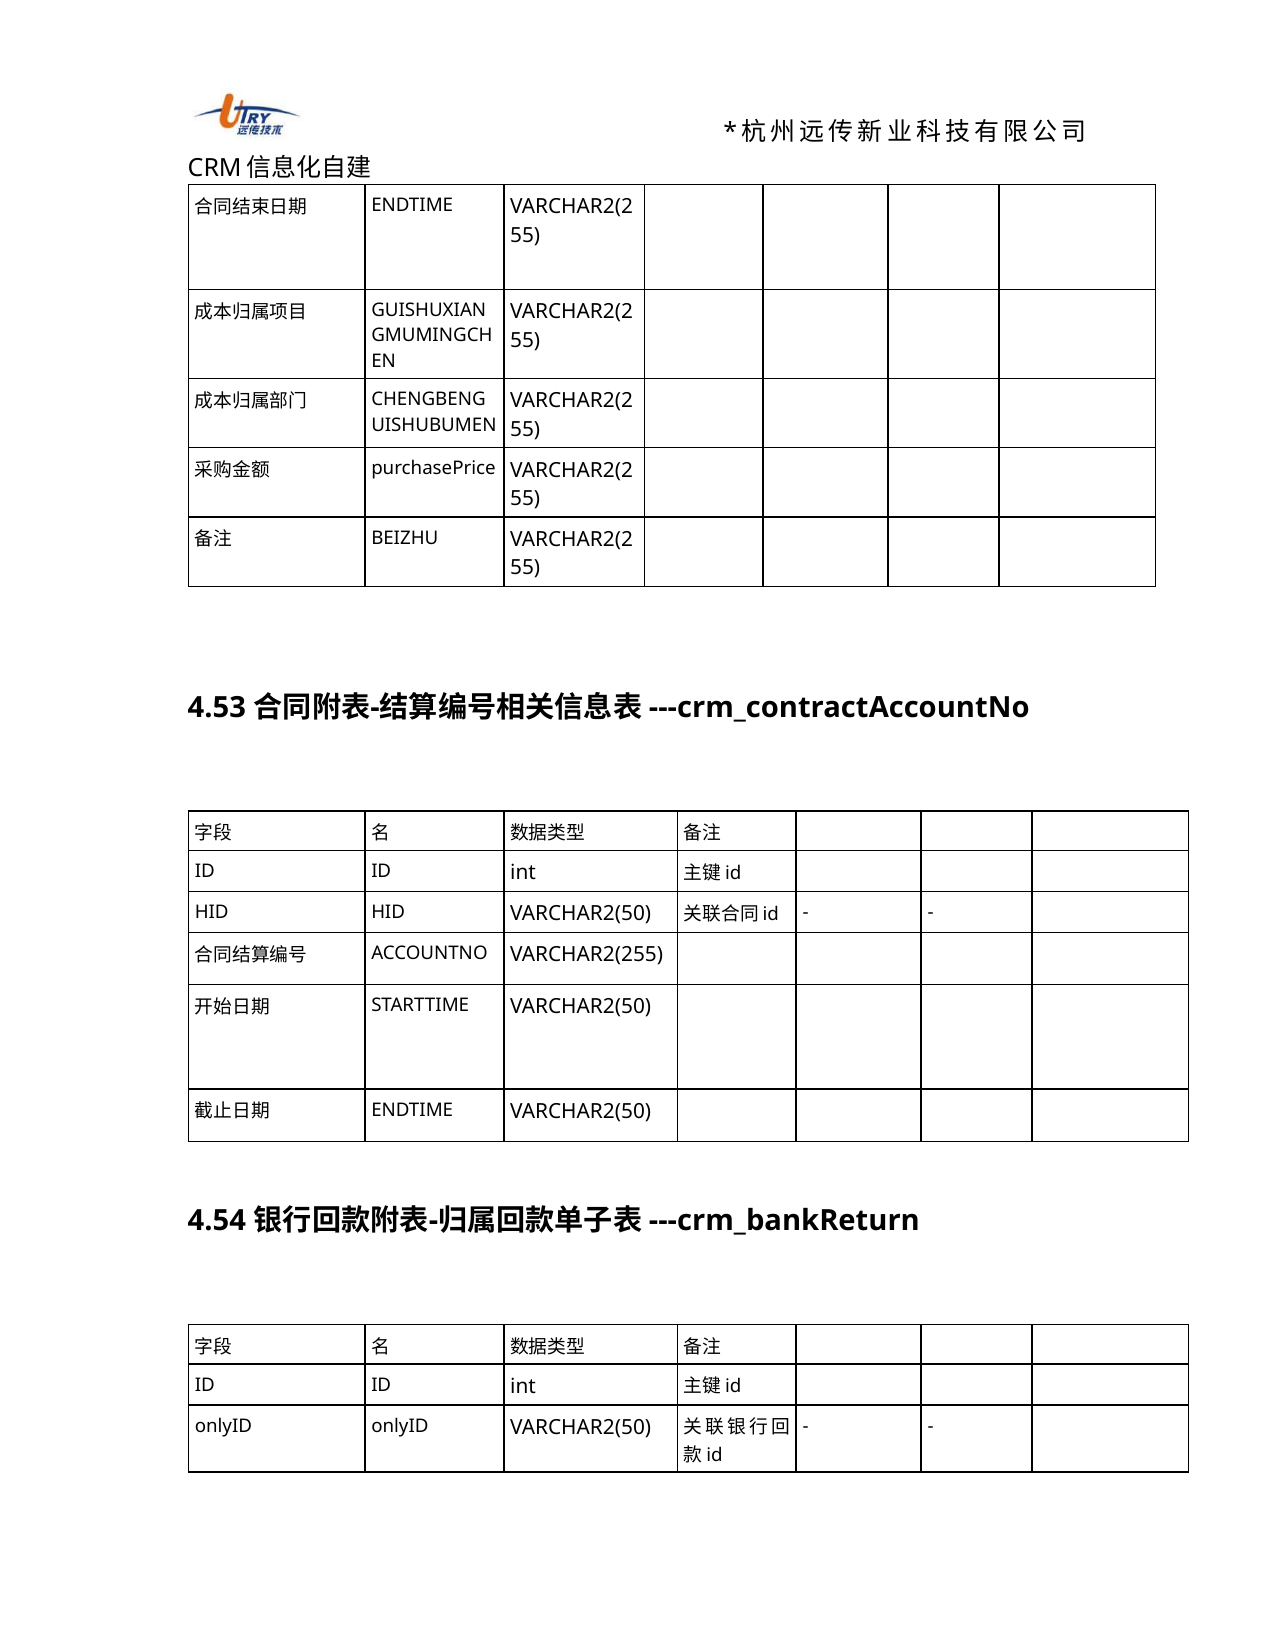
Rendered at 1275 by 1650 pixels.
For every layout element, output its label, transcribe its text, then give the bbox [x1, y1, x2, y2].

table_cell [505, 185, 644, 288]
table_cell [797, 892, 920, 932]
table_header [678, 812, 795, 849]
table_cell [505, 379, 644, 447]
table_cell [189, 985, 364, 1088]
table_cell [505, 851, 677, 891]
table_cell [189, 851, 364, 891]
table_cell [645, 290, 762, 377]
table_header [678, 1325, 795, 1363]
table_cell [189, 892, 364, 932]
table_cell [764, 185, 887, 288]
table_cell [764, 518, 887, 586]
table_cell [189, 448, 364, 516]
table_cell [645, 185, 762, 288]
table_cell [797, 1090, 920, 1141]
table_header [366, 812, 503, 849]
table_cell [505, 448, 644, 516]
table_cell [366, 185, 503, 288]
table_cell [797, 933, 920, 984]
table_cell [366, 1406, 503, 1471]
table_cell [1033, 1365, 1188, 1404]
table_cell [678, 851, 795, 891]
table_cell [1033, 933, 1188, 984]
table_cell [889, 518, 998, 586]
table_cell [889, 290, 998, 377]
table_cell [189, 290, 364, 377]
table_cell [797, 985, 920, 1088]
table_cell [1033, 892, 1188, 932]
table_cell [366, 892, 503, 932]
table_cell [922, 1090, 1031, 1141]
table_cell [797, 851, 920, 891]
picture [187, 88, 307, 141]
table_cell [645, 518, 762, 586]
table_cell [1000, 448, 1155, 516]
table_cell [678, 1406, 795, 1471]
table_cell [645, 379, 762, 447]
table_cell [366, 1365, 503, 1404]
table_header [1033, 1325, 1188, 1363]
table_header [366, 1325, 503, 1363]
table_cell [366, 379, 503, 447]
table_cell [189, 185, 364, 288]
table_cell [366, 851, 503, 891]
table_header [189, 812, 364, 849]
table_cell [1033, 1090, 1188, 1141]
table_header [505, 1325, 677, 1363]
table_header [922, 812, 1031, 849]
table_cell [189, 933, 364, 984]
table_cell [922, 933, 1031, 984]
subtitle 4.54 银行回款附表-归属回款单子表 ---crm_bankReturn [187, 1197, 1087, 1239]
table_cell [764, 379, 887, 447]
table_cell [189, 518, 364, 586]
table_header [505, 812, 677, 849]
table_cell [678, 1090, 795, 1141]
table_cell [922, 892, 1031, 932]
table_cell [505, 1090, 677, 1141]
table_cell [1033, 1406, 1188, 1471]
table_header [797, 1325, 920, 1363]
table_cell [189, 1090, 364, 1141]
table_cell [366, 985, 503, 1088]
subtitle 4.53 合同附表-结算编号相关信息表 ---crm_contractAccountNo [187, 683, 1087, 726]
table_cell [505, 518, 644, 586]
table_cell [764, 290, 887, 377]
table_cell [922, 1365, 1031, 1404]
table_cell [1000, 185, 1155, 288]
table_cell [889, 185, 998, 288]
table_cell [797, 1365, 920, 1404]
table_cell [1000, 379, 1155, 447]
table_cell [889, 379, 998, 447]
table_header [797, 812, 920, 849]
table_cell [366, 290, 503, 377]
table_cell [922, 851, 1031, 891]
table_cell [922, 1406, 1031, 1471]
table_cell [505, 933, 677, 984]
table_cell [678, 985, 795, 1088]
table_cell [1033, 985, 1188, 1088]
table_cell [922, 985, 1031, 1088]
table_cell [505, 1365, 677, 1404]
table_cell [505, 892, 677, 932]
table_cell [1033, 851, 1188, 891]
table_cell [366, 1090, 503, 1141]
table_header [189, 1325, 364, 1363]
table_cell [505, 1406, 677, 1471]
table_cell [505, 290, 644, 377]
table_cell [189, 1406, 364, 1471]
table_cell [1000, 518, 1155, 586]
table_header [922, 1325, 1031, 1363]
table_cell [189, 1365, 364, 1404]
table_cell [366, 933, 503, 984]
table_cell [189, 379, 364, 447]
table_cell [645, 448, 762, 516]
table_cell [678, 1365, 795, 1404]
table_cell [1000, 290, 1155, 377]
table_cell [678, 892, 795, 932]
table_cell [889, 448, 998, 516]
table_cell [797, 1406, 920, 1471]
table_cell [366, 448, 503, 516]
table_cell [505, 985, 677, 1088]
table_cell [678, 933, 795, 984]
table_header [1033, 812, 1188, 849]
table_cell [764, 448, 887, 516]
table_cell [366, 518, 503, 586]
